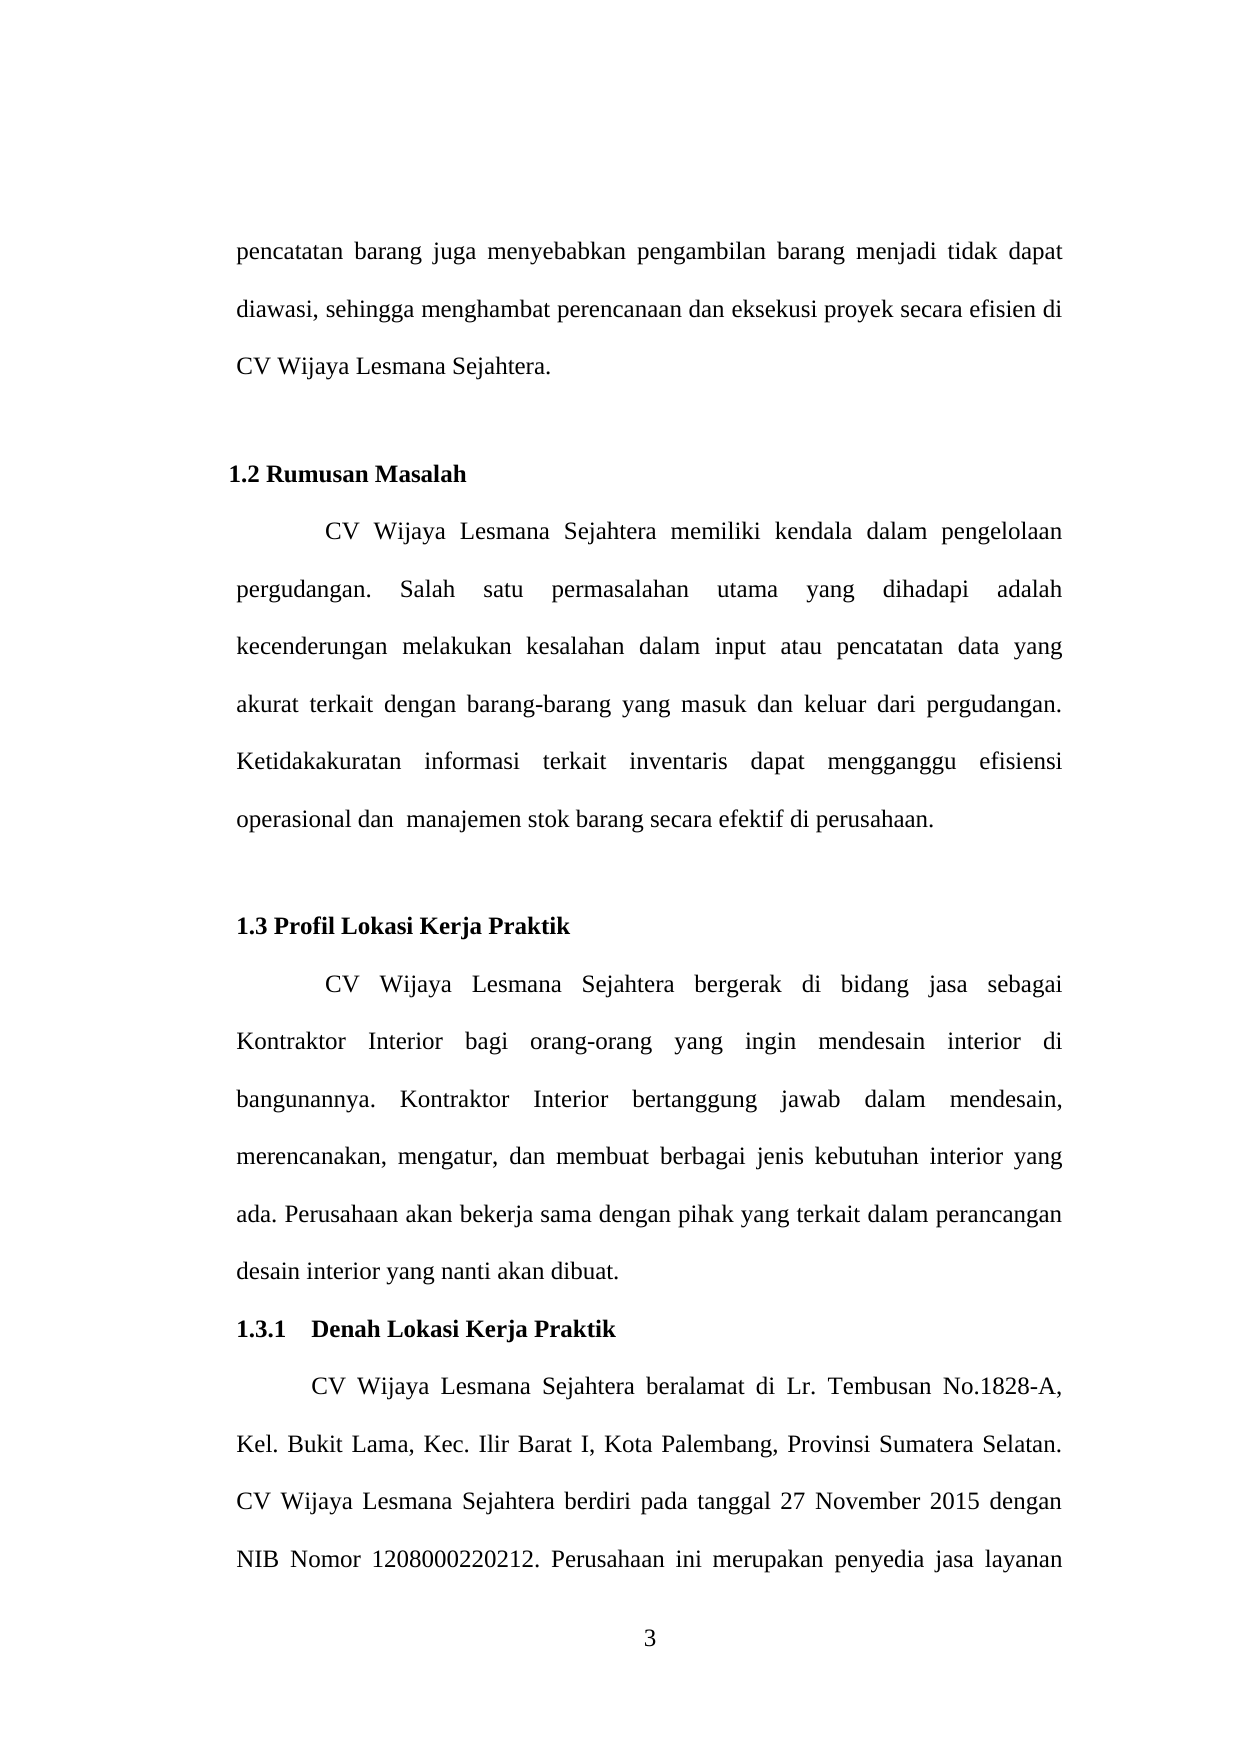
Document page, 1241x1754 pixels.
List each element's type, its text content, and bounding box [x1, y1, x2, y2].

subtitle Rumusan Masalah [228, 459, 1063, 487]
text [236, 236, 1063, 380]
text CV Wijaya Lesmana Sejahtera memiliki kendala dalam pengelolaan pergudangan. Salah satu permasalahan utama yang dihadapi adalah kecenderungan melakukan kesalahan dalam input atau pencatatan data yang akurat terkait dengan barang-barang yang masuk dan keluar dari pergudangan. Ketidakakuratan informasi terkait inventaris dapat mengganggu efisiensi operasional dan manajemen stok barang secara efektif di perusahaan. [236, 516, 1063, 832]
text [236, 1371, 1063, 1572]
subtitle Profil Lokasi Kerja Praktik [236, 911, 1063, 940]
subtitle Denah Lokasi Kerja Praktik [236, 1314, 1063, 1342]
text CV Wijaya Lesmana Sejahtera bergerak di bidang jasa sebagai Kontraktor Interior bagi orang-orang yang ingin mendesain interior di bangunannya. Kontraktor Interior bertanggung jawab dalam mendesain, merencanakan, mengatur, dan membuat berbagai jenis kebutuhan interior yang ada. Perusahaan akan bekerja sama dengan pihak yang terkait dalam perancangan desain interior yang nanti akan dibuat. [236, 969, 1063, 1285]
